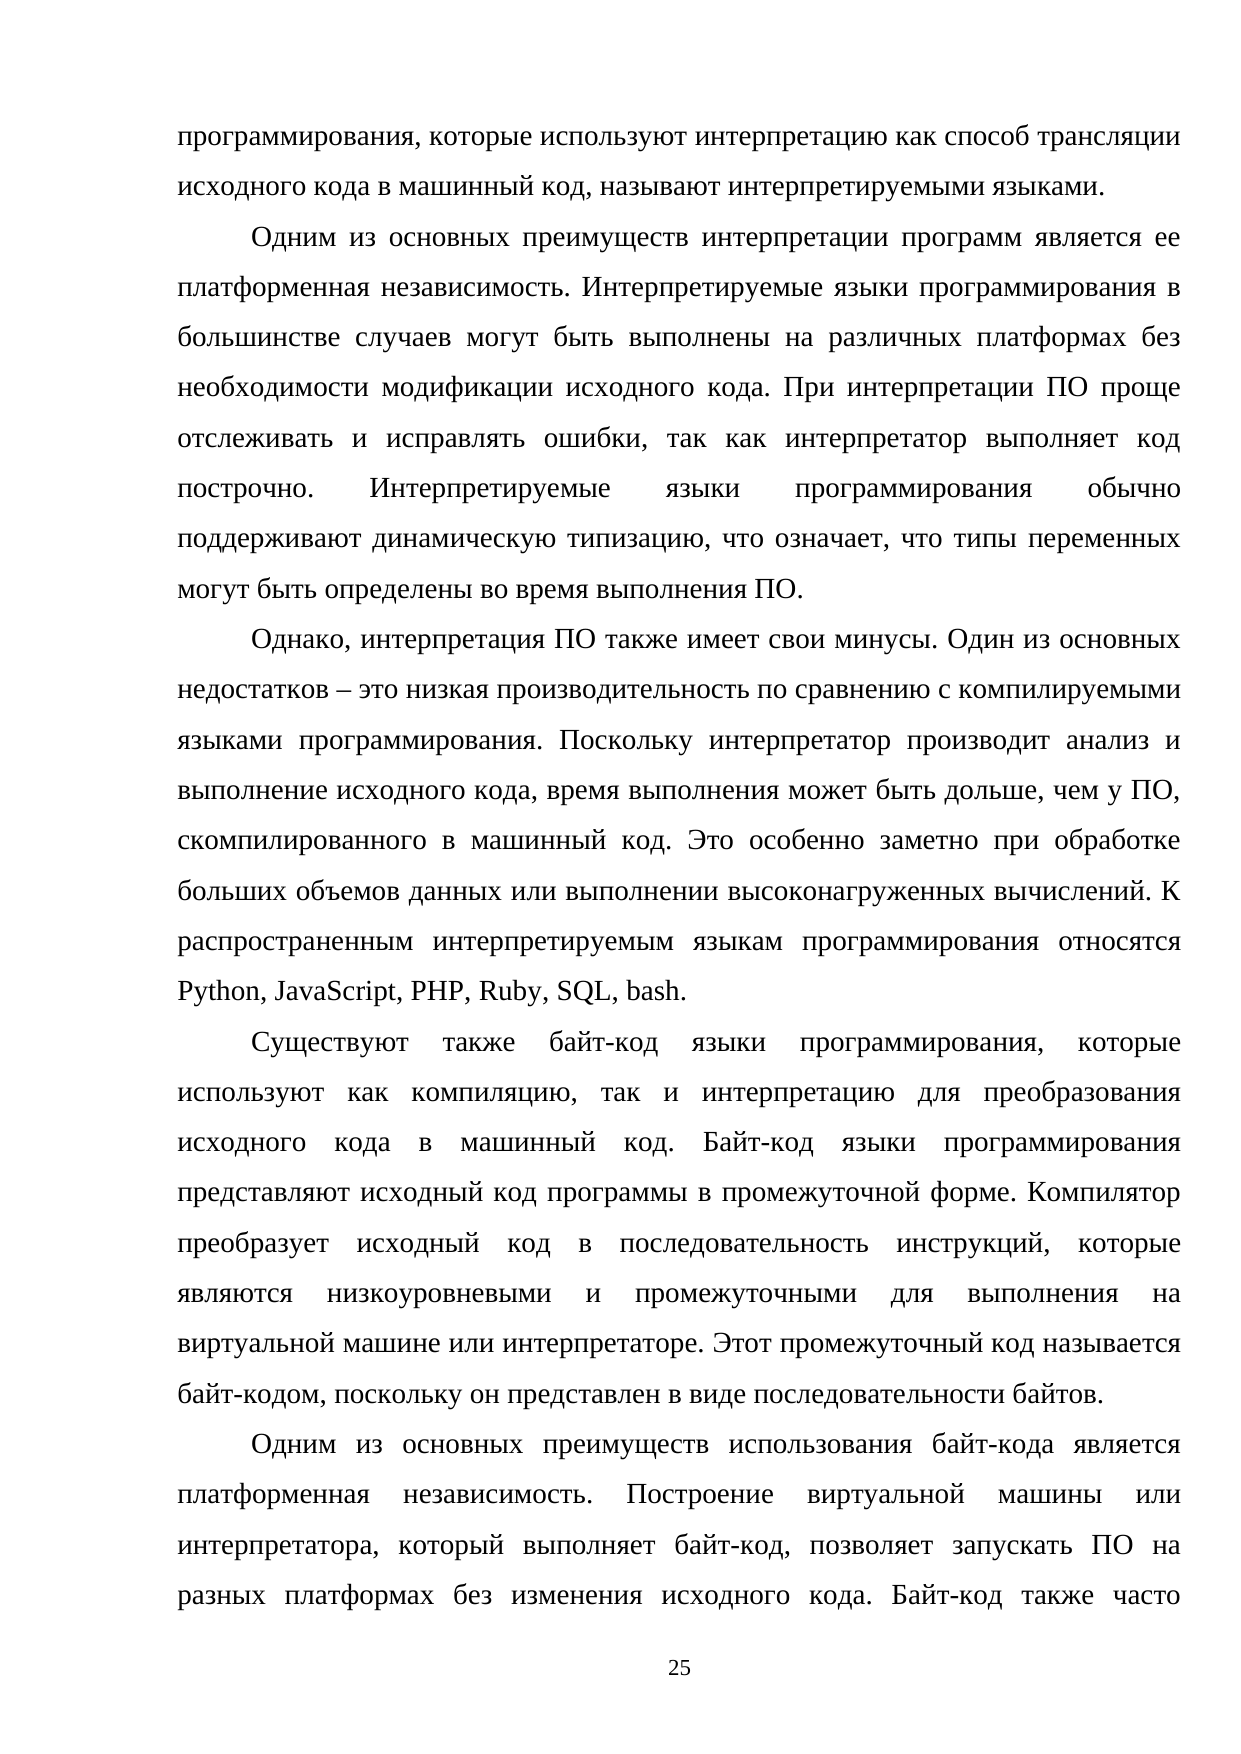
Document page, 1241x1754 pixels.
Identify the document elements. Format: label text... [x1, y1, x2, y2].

text Однако, интерпретация ПО также имеет свои минусы. Один из основных недостатков – это низкая производительность по сравнению с компилируемыми языками программирования. Поскольку интерпретатор производит анализ и выполнение исходного кода, время выполнения может быть дольше, чем у ПО, скомпилированного в машинный код. Это особенно заметно при обработке больших объемов данных или выполнении высоконагруженных вычислений. К распространенным интерпретируемым языкам программирования относятся Python, JavaScript, PHP, Ruby, SQL, bash. [177, 621, 1182, 1007]
text Существуют также байт-код языки программирования, которые используют как компиляцию, так и интерпретацию для преобразования исходного кода в машинный код. Байт-код языки программирования представляют исходный код программы в промежуточной форме. Компилятор преобразует исходный код в последовательность инструкций, которые являются низкоуровневыми и промежуточными для выполнения на виртуальной машине или интерпретаторе. Этот промежуточный код называется байт-кодом, поскольку он представлен в виде последовательности байтов. [177, 1024, 1182, 1409]
text Одним из основных преимуществ интерпретации программ является ее платформенная независимость. Интерпретируемые языки программирования в большинстве случаев могут быть выполнены на различных платформах без необходимости модификации исходного кода. При интерпретации ПО проще отслеживать и исправлять ошибки, так как интерпретатор выполняет код построчно. Интерпретируемые языки программирования обычно поддерживают динамическую типизацию, что означает, что типы переменных могут быть определены во время выполнения ПО. [177, 219, 1182, 604]
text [177, 1426, 1182, 1611]
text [177, 118, 1182, 202]
